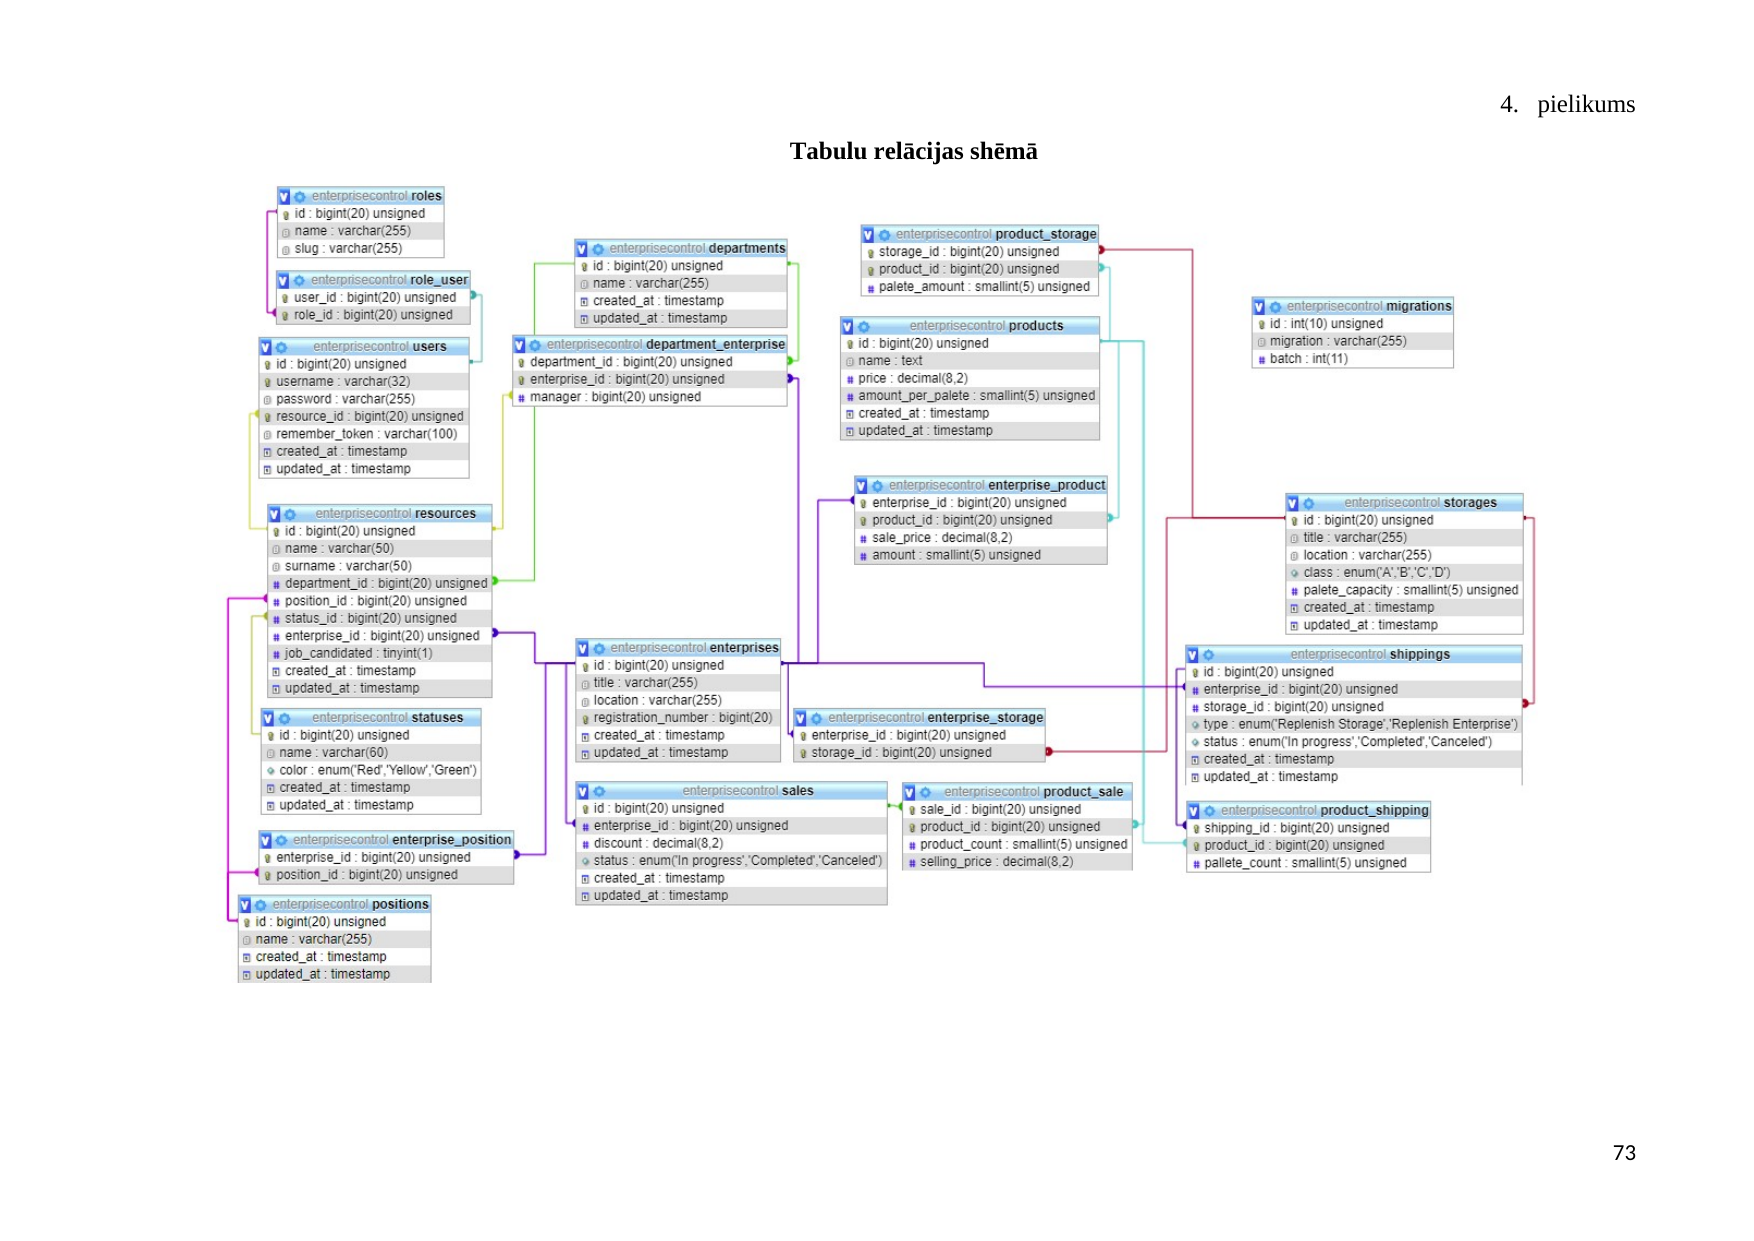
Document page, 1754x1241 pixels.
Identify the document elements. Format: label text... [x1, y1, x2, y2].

list pielikums [192, 89, 1636, 117]
picture [216, 184, 1538, 983]
text Tabulu relācijas shēmā [118, 136, 1636, 165]
